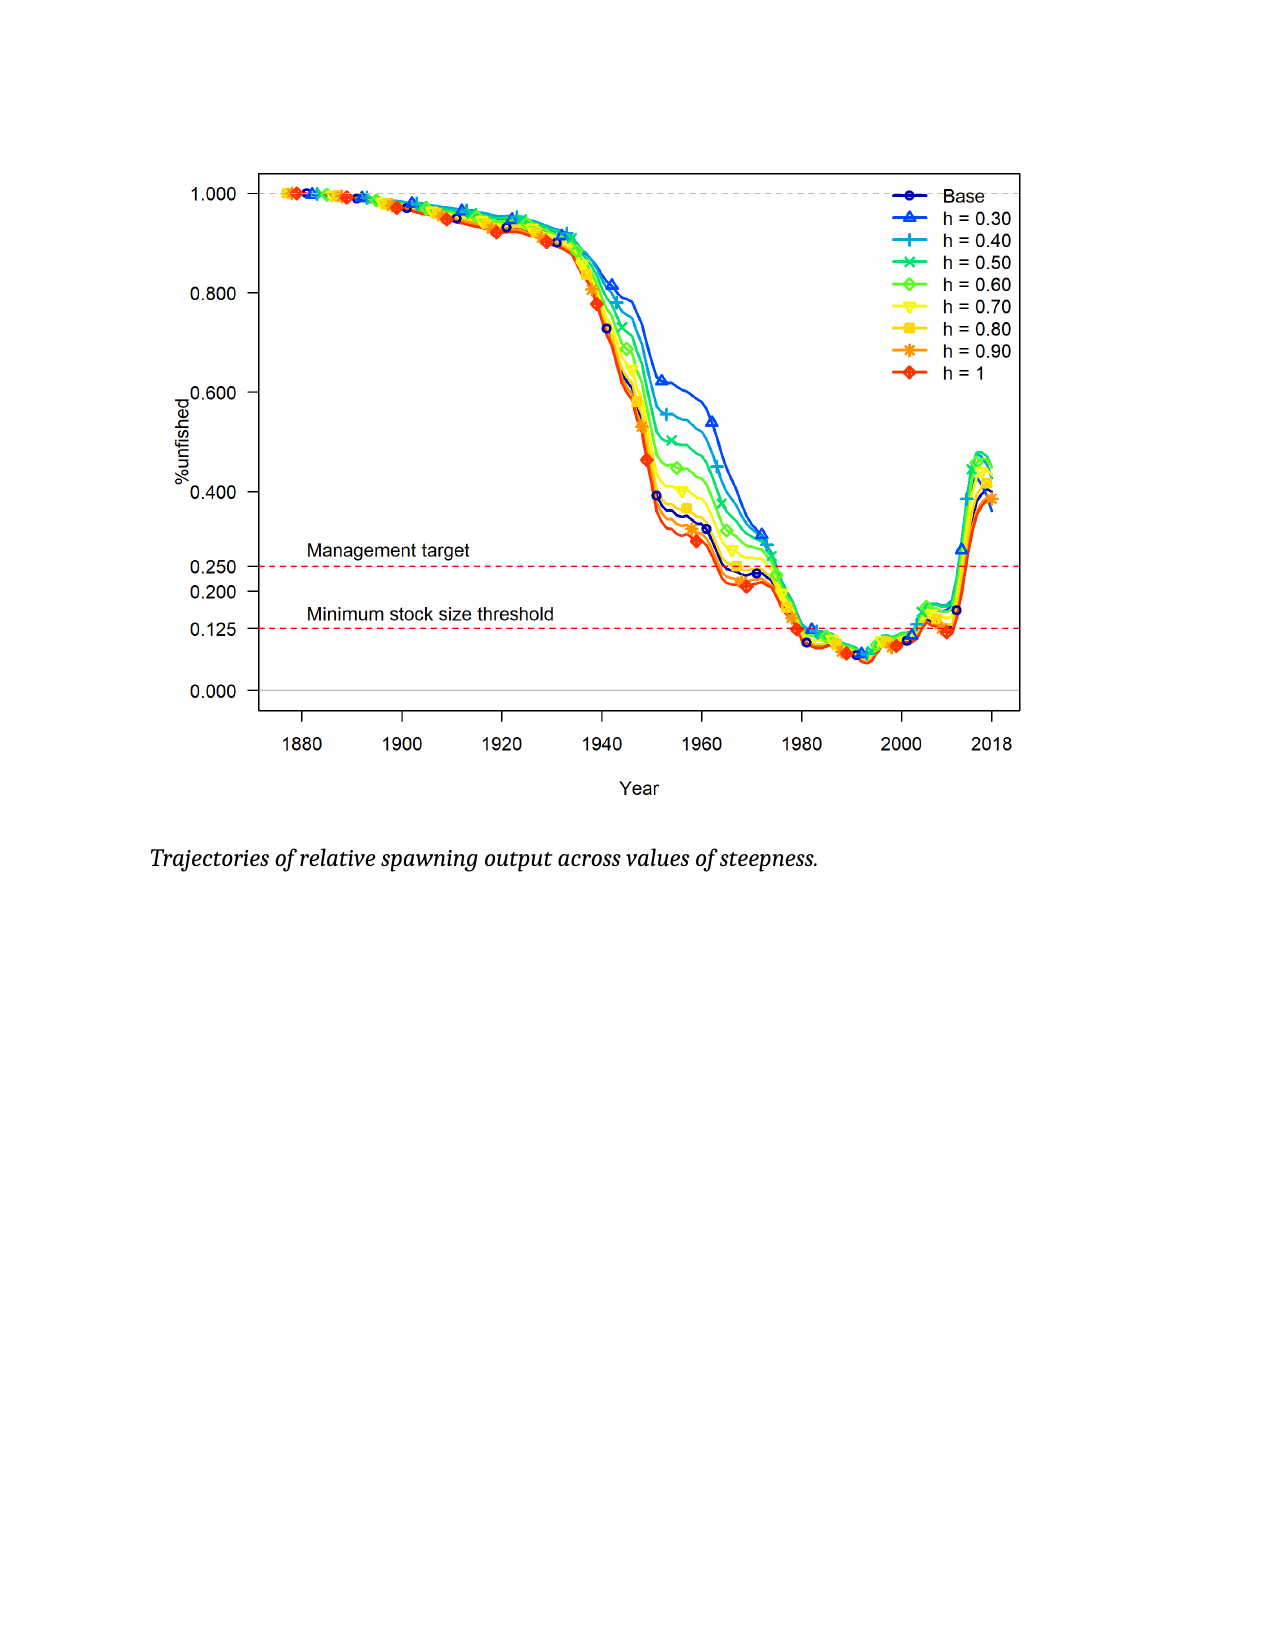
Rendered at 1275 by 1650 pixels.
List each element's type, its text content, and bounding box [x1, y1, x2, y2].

picture [168, 150, 1044, 823]
text Trajectories of relative spawning output across values of steepness. [150, 844, 1125, 873]
